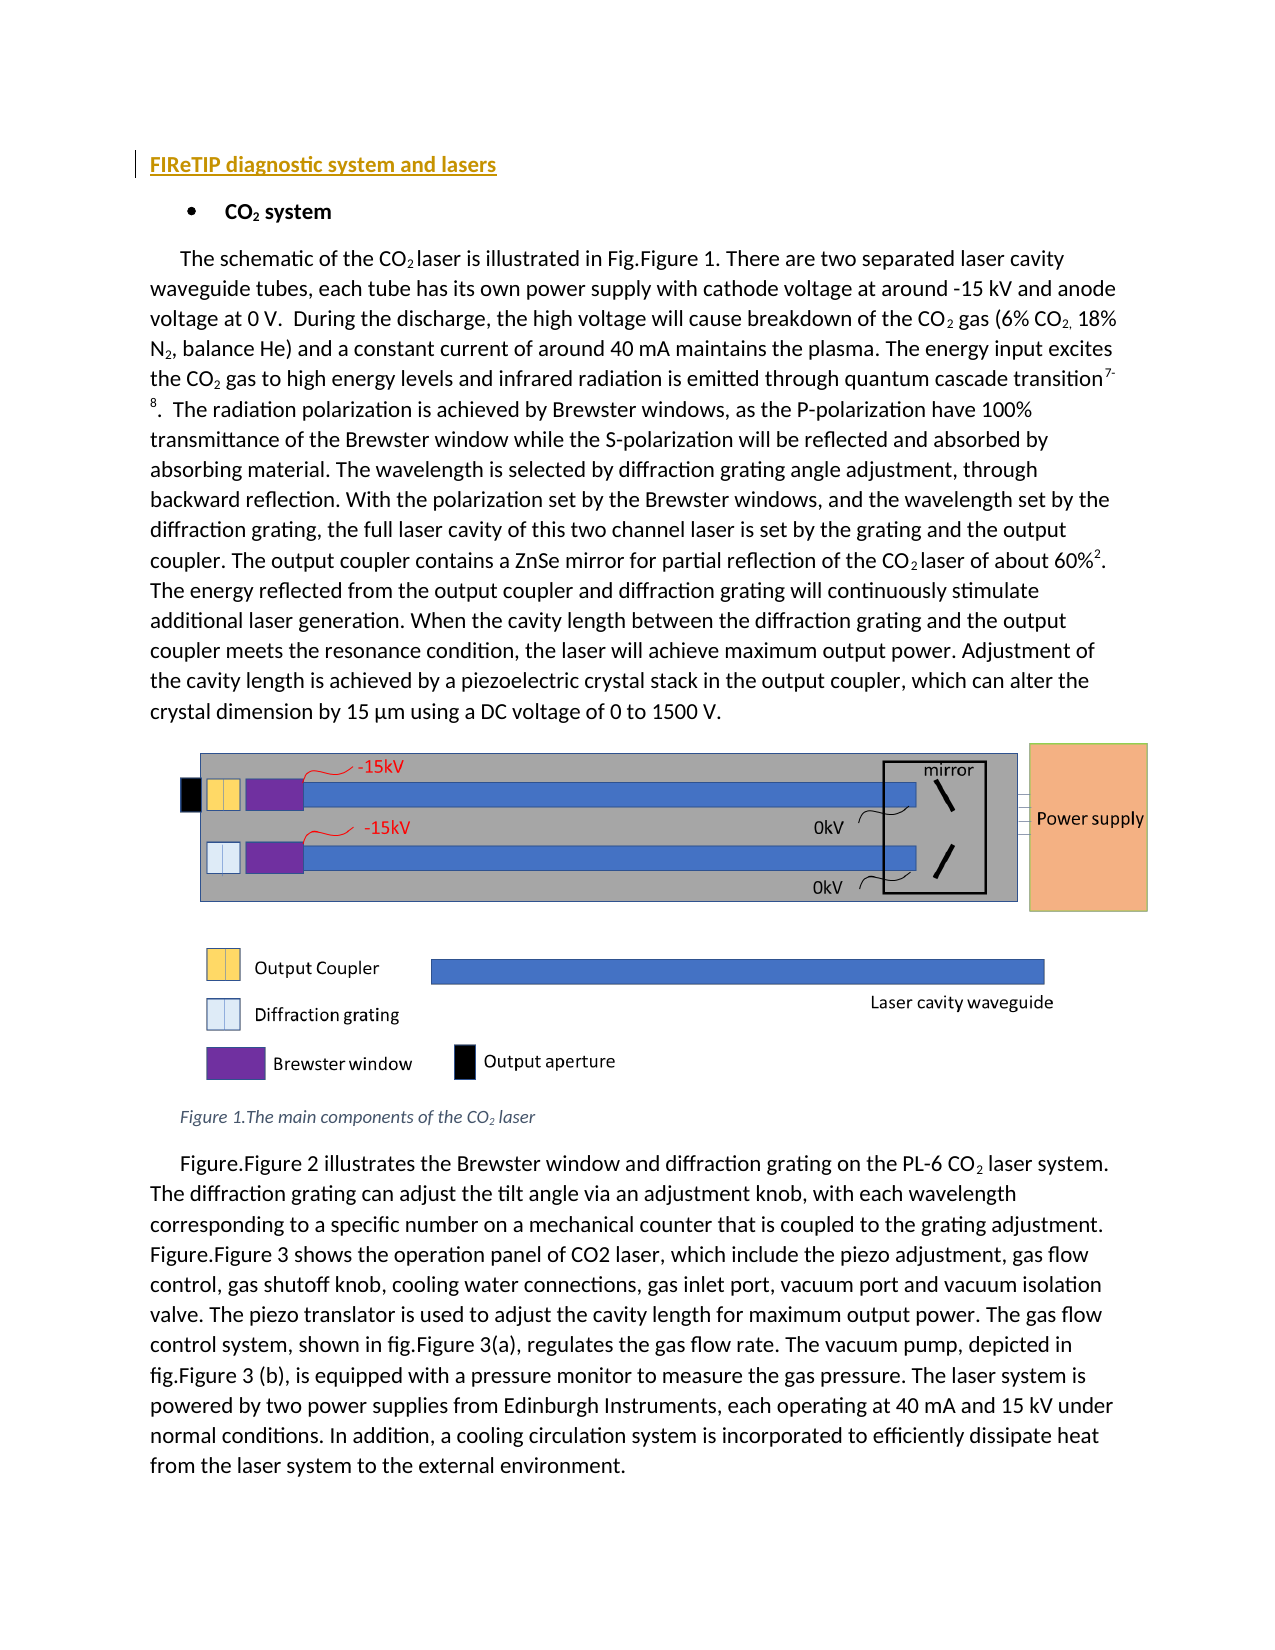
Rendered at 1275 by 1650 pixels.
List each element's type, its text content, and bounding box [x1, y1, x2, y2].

text Figure.2 illustrates the Brewster window and diffraction grating on the PL-6 CO2 laser system. The diffraction grating can adjust the tilt angle via an adjustment knob, with each wavelength corresponding to a specific number on a mechanical counter that is coupled to the grating adjustment. Figure.3 shows the operation panel of CO2 laser, which include the piezo adjustment, gas flow control, gas shutoff knob, cooling water connections, gas inlet port, vacuum port and vacuum isolation valve. The piezo translator is used to adjust the cavity length for maximum output power. The gas flow control system, shown in fig.3(a), regulates the gas flow rate. The vacuum pump, depicted in fig.3 (b), is equipped with a pressure monitor to measure the gas pressure. The laser system is powered by two power supplies from Edinburgh Instruments, each operating at 40 mA and 15 kV under normal conditions. In addition, a cooling circulation system is incorporated to efficiently dissipate heat from the laser system to the external environment. [150, 1149, 1125, 1479]
text The schematic of the CO2 laser is illustrated in Fig.1. There are two separated laser cavity waveguide tubes, each tube has its own power supply with cathode voltage at around -15 kV and anode voltage at 0 V. During the discharge, the high voltage will cause breakdown of the CO2 gas (6% CO2, 18% N2, balance He) and a constant current of around 40 mA maintains the plasma. The energy input excites the CO2 gas to high energy levels and infrared radiation is emitted through quantum cascade transition7-8. The radiation polarization is achieved by Brewster windows, as the P-polarization have 100% transmittance of the Brewster window while the S-polarization will be reflected and absorbed by absorbing material. The wavelength is selected by diffraction grating angle adjustment, through backward reflection. With the polarization set by the Brewster windows, and the wavelength set by the diffraction grating, the full laser cavity of this two channel laser is set by the grating and the output coupler. The output coupler contains a ZnSe mirror for partial reflection of the CO2 laser of about 60%2. The energy reflected from the output coupler and diffraction grating will continuously stimulate additional laser generation. When the cavity length between the diffraction grating and the output coupler meets the resonance condition, the laser will achieve maximum output power. Adjustment of the cavity length is achieved by a piezoelectric crystal stack in the output coupler, which can alter the crystal dimension by 15 μm using a DC voltage of 0 to 1500 V. [150, 244, 1125, 725]
text Figure .The main components of the CO2 laser [150, 1106, 1125, 1128]
list CO2 system [187, 197, 1125, 225]
picture [180, 743, 1155, 1087]
